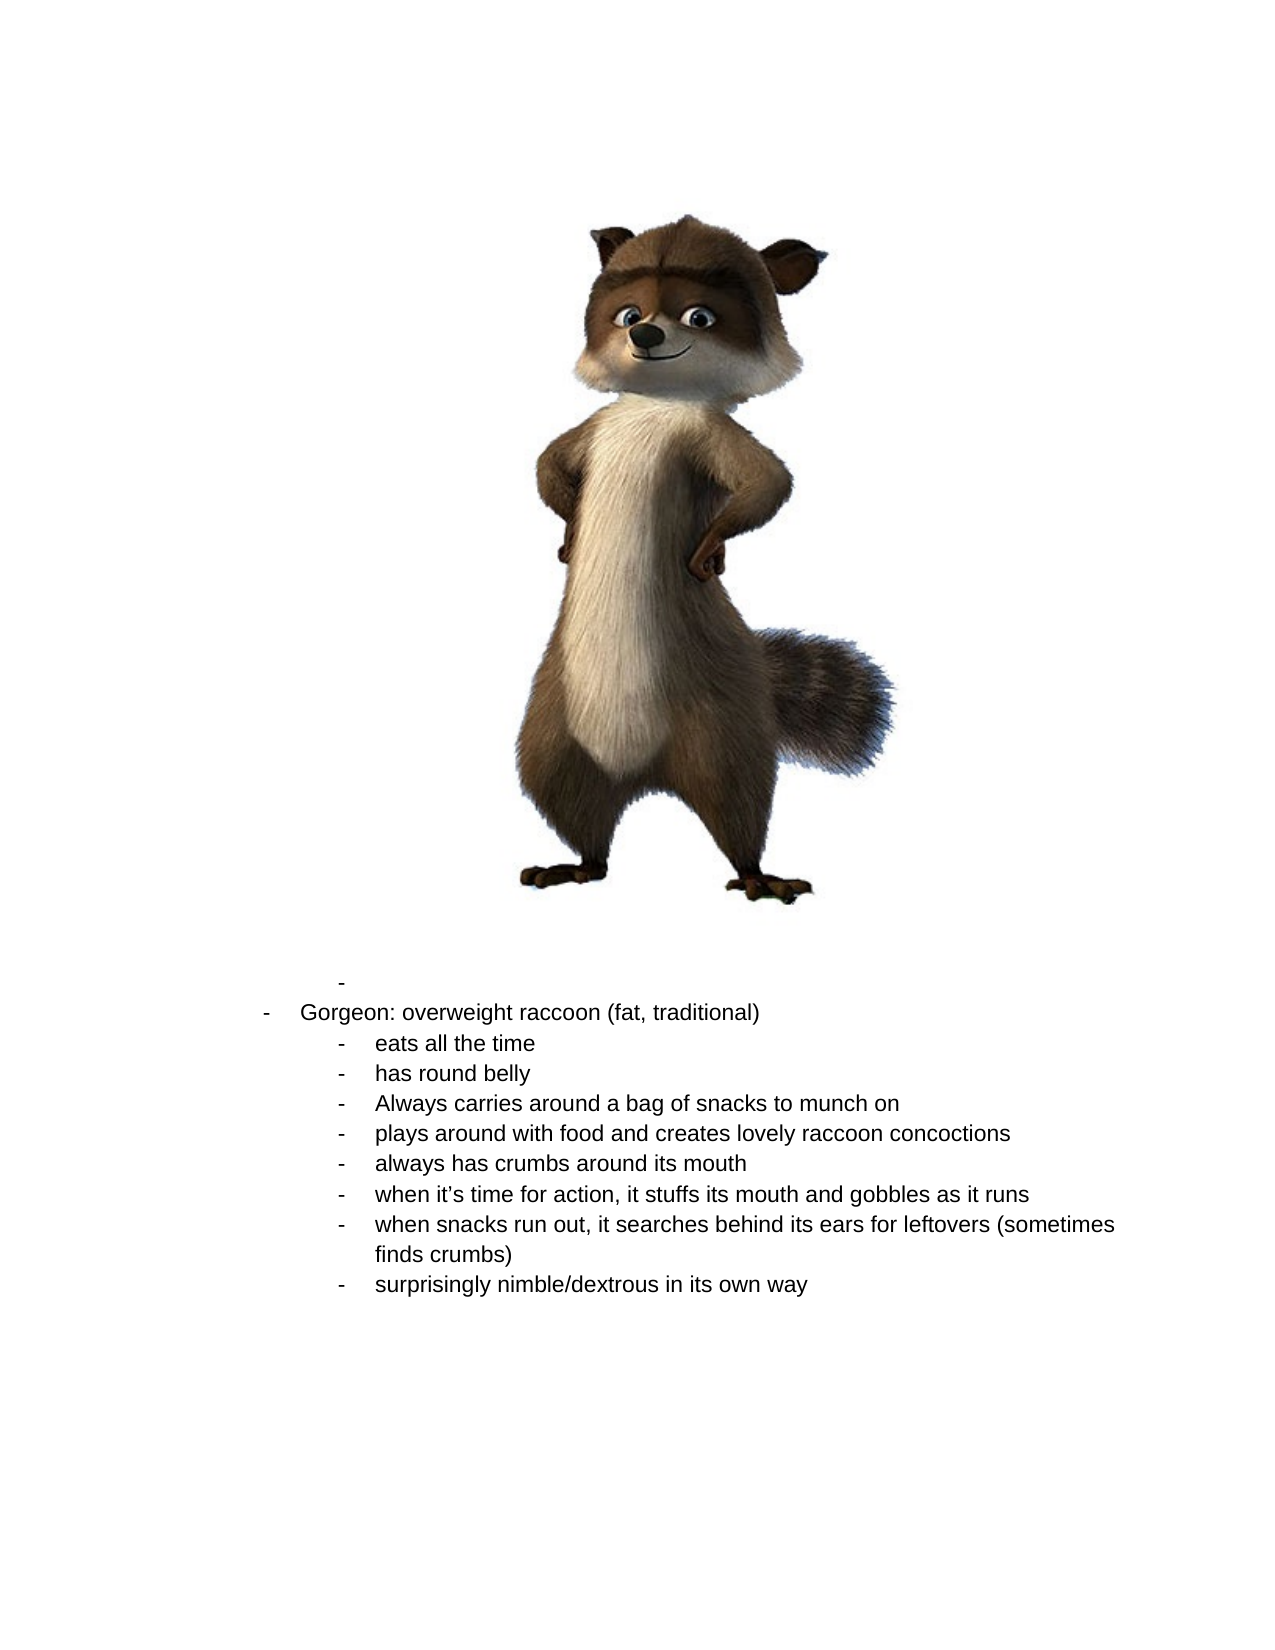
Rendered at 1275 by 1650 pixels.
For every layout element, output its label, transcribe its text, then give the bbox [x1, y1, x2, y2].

list when it’s time for action, it stuffs its mouth and gobbles as it runs [338, 1181, 1125, 1207]
list Gorgeon: overweight raccoon (fat, traditional) [263, 999, 1125, 1026]
list has round belly [338, 1060, 1125, 1086]
list when snacks run out, it searches behind its ears for leftovers (sometimes finds crumbs) [338, 1211, 1125, 1267]
list surprisingly nimble/dextrous in its own way [338, 1271, 1125, 1298]
list eats all the time [338, 1029, 1125, 1056]
list always has crumbs around its mouth [338, 1150, 1125, 1177]
list Always carries around a bag of snacks to munch on [338, 1090, 1125, 1116]
list plays around with food and creates lovely raccoon concoctions [338, 1120, 1125, 1147]
picture [375, 150, 1024, 991]
